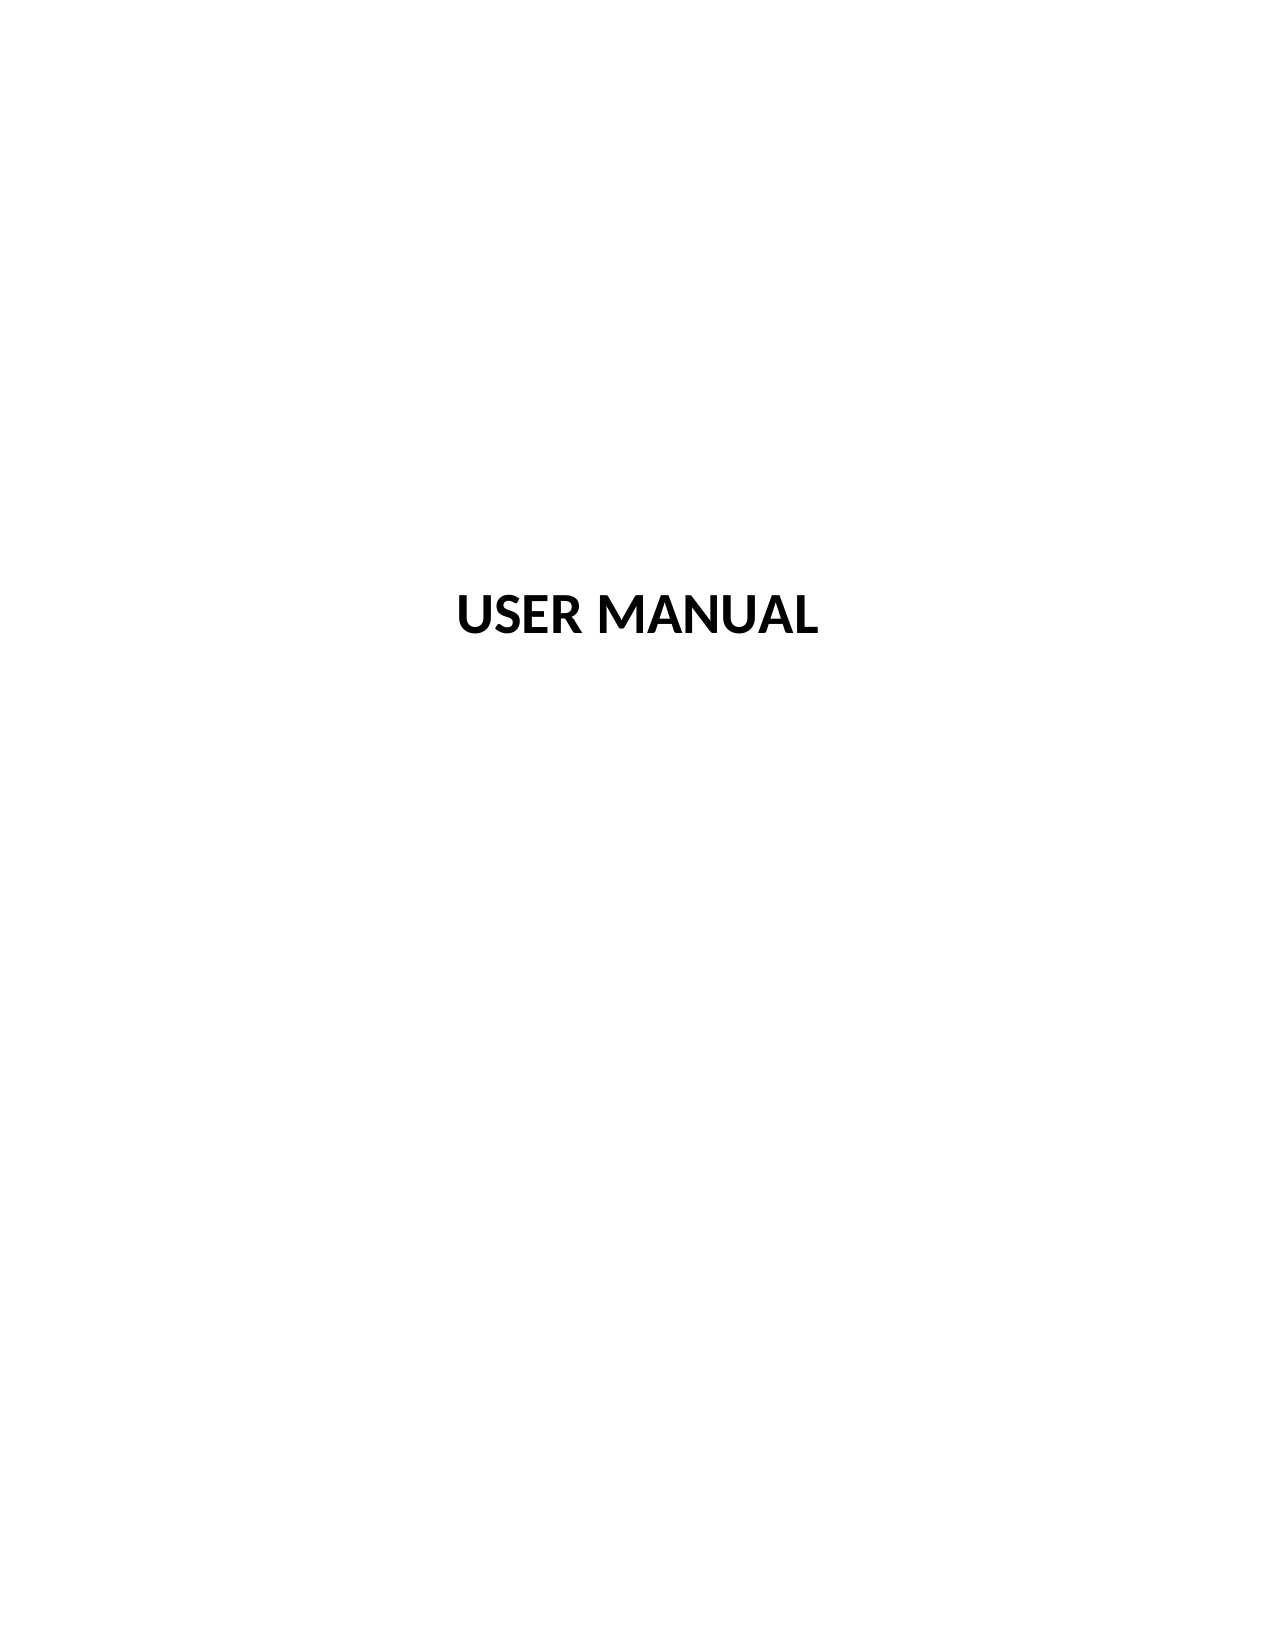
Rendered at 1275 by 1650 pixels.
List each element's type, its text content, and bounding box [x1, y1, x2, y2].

text USER MANUAL [150, 577, 1125, 648]
